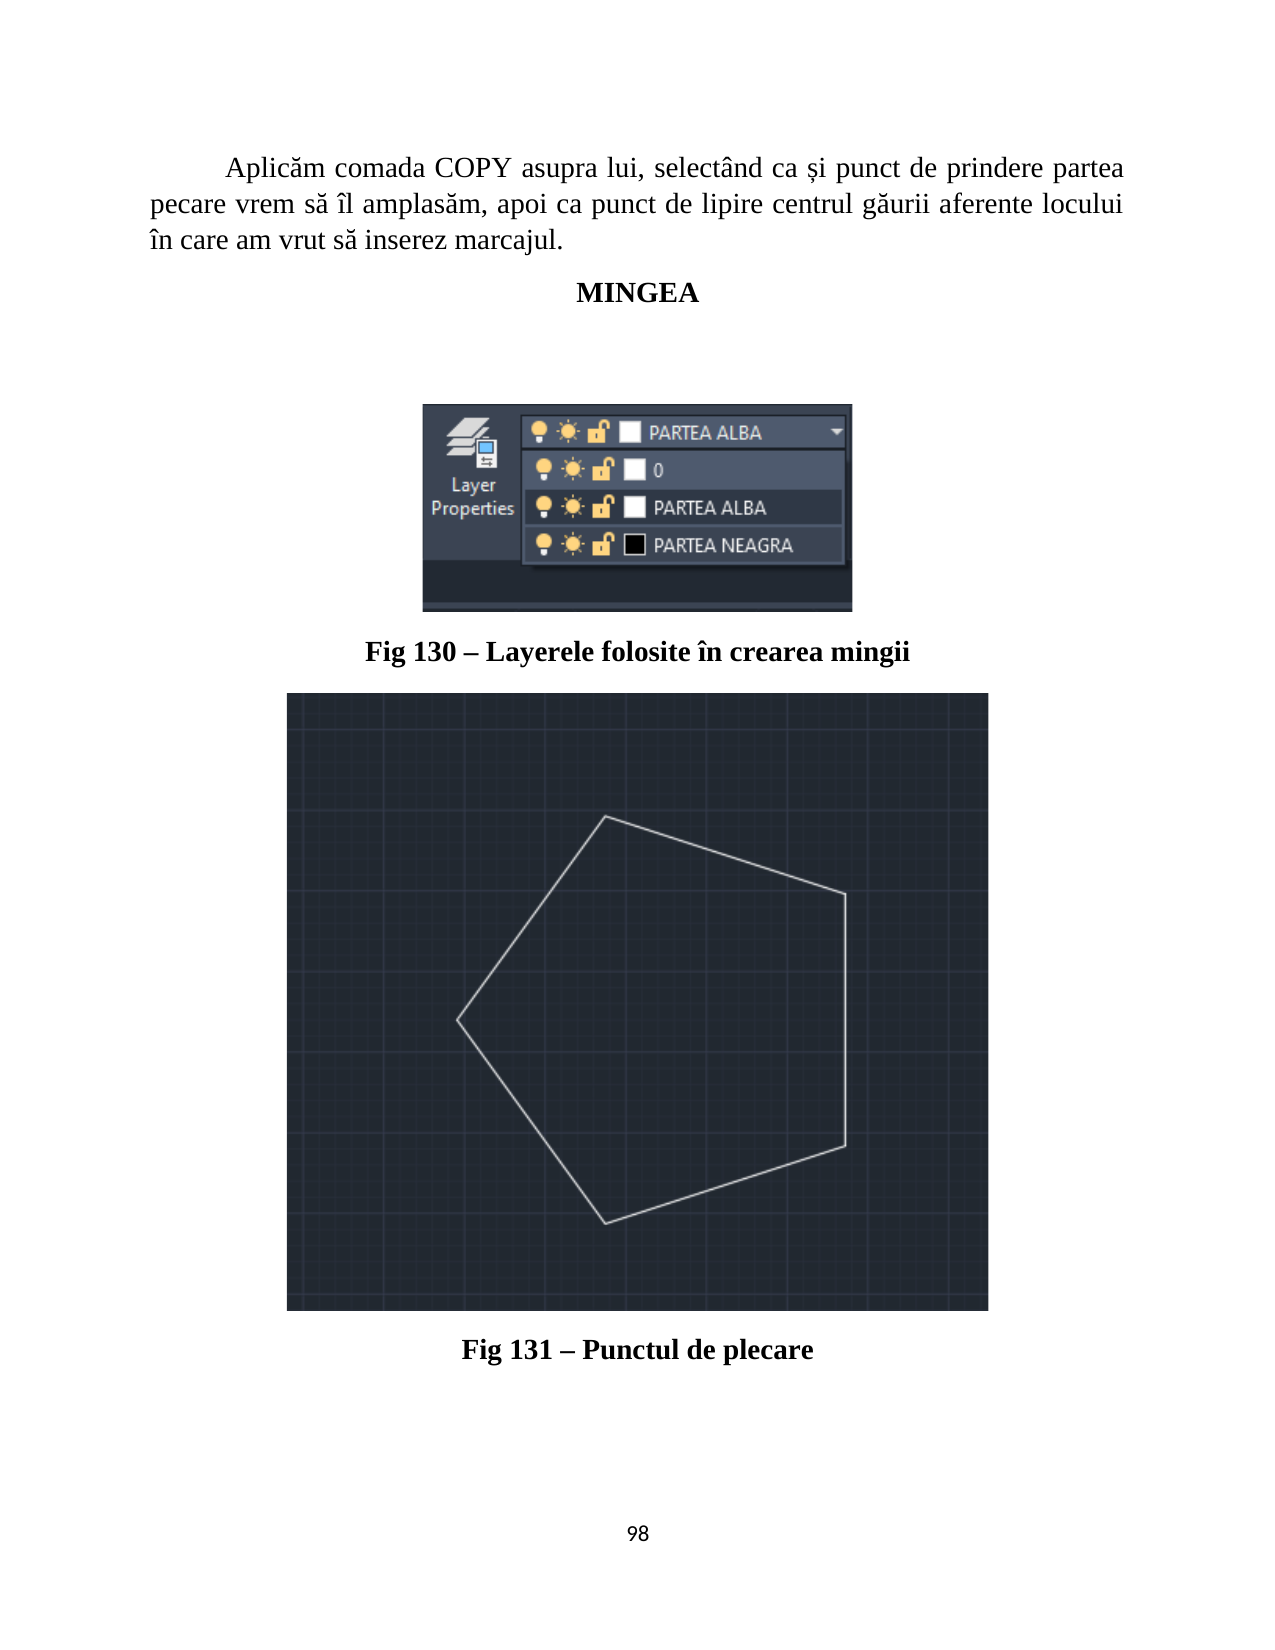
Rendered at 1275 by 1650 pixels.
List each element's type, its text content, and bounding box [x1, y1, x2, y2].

text Aplicăm comada COPY asupra lui, selectând ca și punct de prindere partea pecare vrem să îl amplasăm, apoi ca punct de lipire centrul găurii aferente locului în care am vrut să inserez marcajul. [150, 150, 1125, 256]
picture [286, 693, 989, 1311]
text MINGEA [150, 275, 1125, 309]
picture [422, 404, 853, 612]
